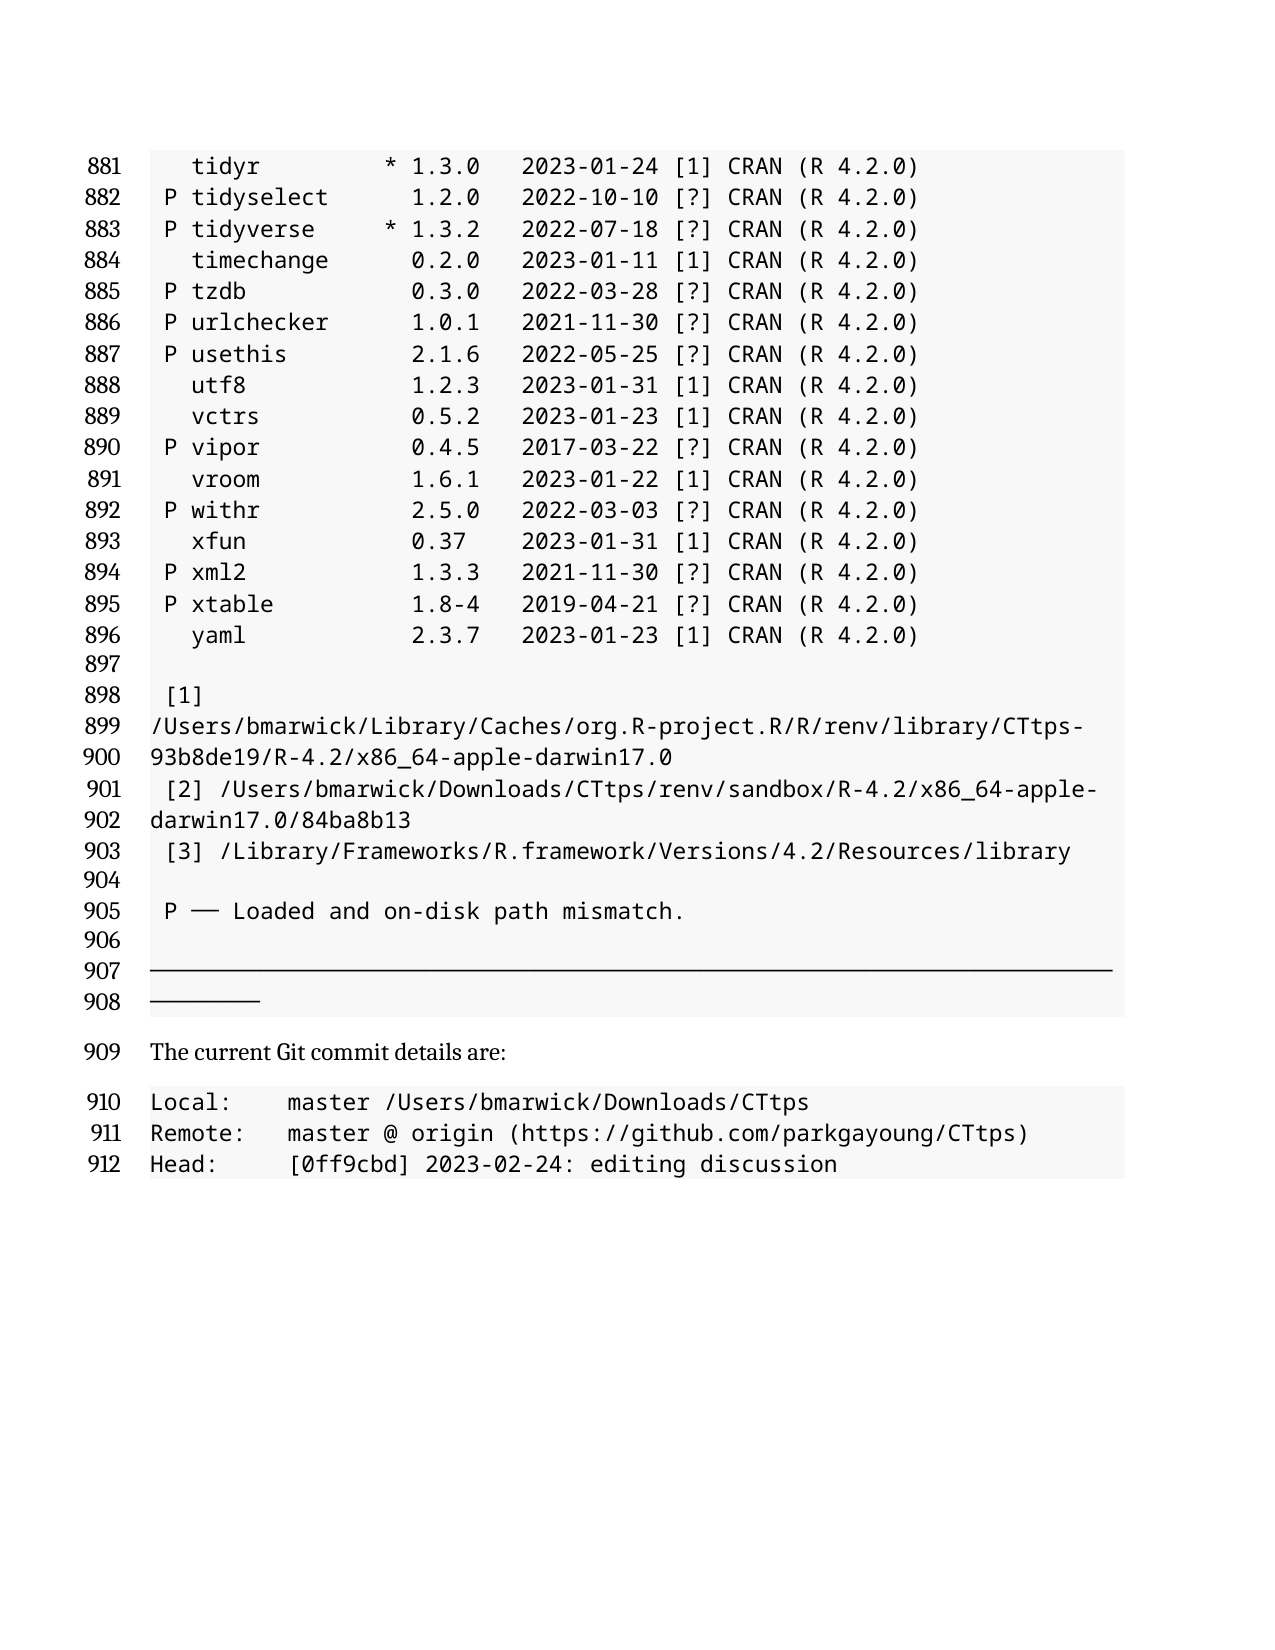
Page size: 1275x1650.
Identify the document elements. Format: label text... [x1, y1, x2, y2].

text Local: master /Users/bmarwick/Downloads/CTtps Remote: master @ origin (https://github.com/parkgayoung/CTtps) Head: [0ff9cbd] 2023-02-24: editing discussion [150, 1086, 1125, 1179]
text The current Git commit details are: [150, 1038, 1125, 1067]
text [150, 150, 1125, 1017]
